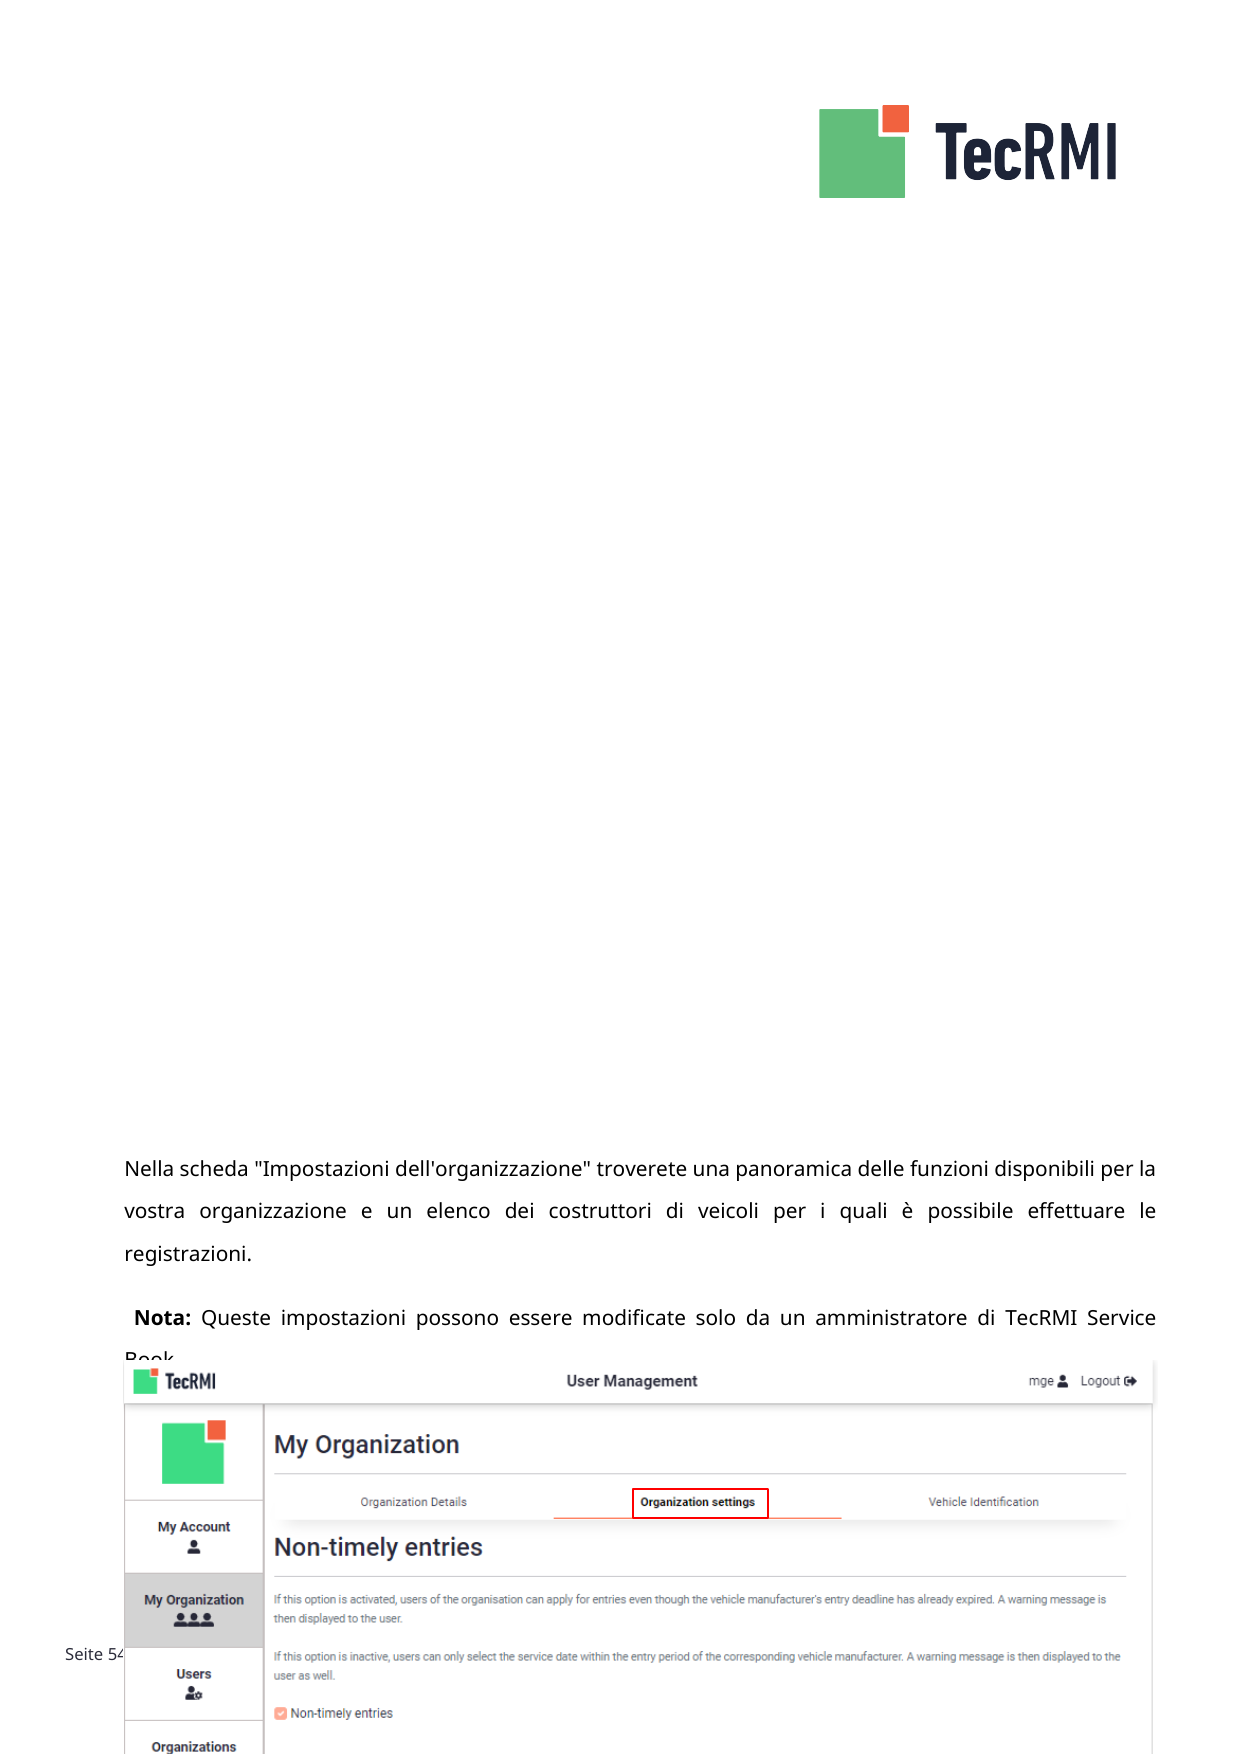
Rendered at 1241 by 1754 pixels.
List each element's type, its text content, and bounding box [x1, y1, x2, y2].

picture [819, 105, 1116, 198]
text Nota: Queste impostazioni possono essere modificate solo da un amministratore di TecRMI Service Book. [124, 1303, 1157, 1360]
picture [123, 1360, 1158, 1754]
text Nella scheda "Impostazioni dell'organizzazione" troverete una panoramica delle funzioni disponibili per la vostra organizzazione e un elenco dei costruttori di veicoli per i quali è possibile effettuare le registrazioni. [124, 1154, 1157, 1268]
